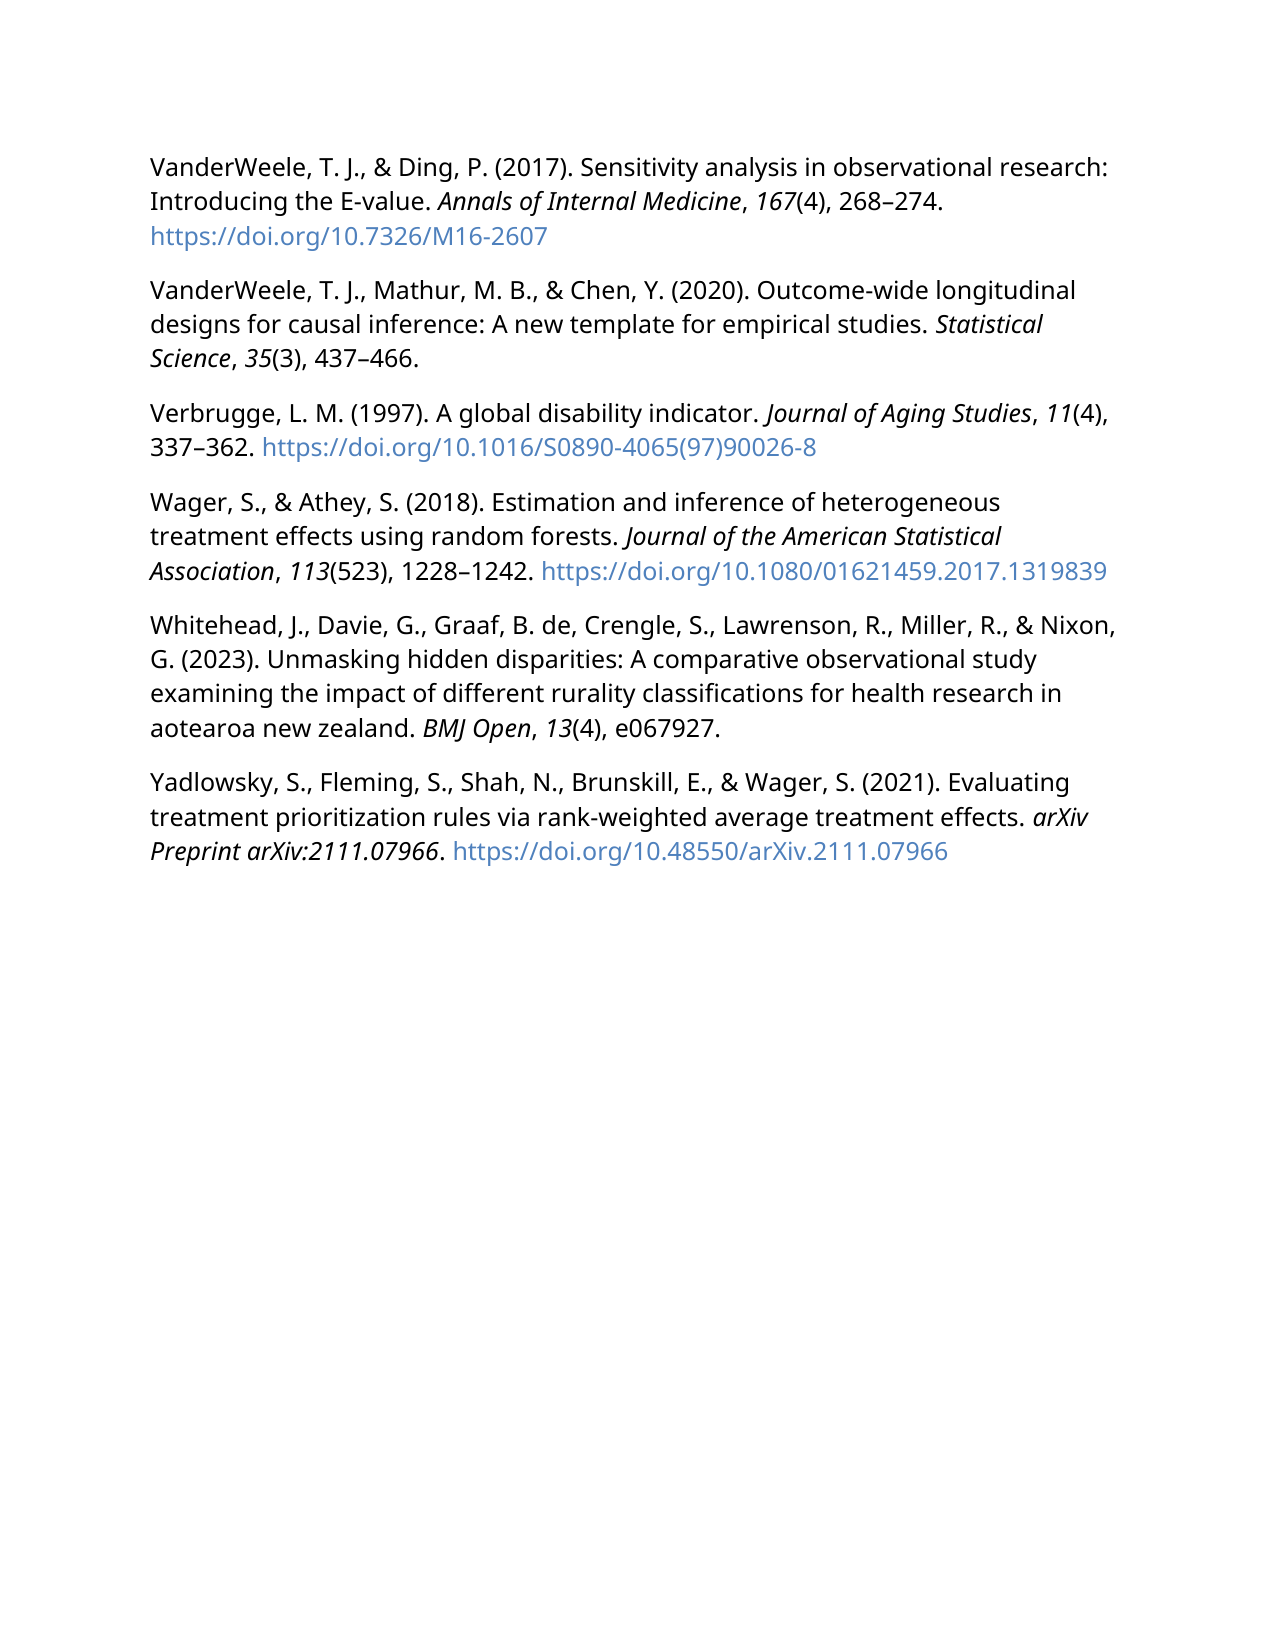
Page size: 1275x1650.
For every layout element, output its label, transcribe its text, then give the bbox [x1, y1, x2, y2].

text Yadlowsky, S., Fleming, S., Shah, N., Brunskill, E., & Wager, S. (2021). Evaluating treatment prioritization rules via rank-weighted average treatment effects. arXiv Preprint arXiv:2111.07966. https://doi.org/10.48550/arXiv.2111.07966 [150, 765, 1125, 867]
text VanderWeele, T. J., & Ding, P. (2017). Sensitivity analysis in observational research: Introducing the E-value. Annals of Internal Medicine, 167(4), 268–274. https://doi.org/10.7326/M16-2607 [150, 150, 1125, 252]
text Verbrugge, L. M. (1997). A global disability indicator. Journal of Aging Studies, 11(4), 337–362. https://doi.org/10.1016/S0890-4065(97)90026-8 [150, 396, 1125, 464]
text Wager, S., & Athey, S. (2018). Estimation and inference of heterogeneous treatment effects using random forests. Journal of the American Statistical Association, 113(523), 1228–1242. https://doi.org/10.1080/01621459.2017.1319839 [150, 485, 1125, 587]
text VanderWeele, T. J., Mathur, M. B., & Chen, Y. (2020). Outcome-wide longitudinal designs for causal inference: A new template for empirical studies. Statistical Science, 35(3), 437–466. [150, 273, 1125, 375]
text Whitehead, J., Davie, G., Graaf, B. de, Crengle, S., Lawrenson, R., Miller, R., & Nixon, G. (2023). Unmasking hidden disparities: A comparative observational study examining the impact of different rurality classifications for health research in aotearoa new zealand. BMJ Open, 13(4), e067927. [150, 608, 1125, 744]
